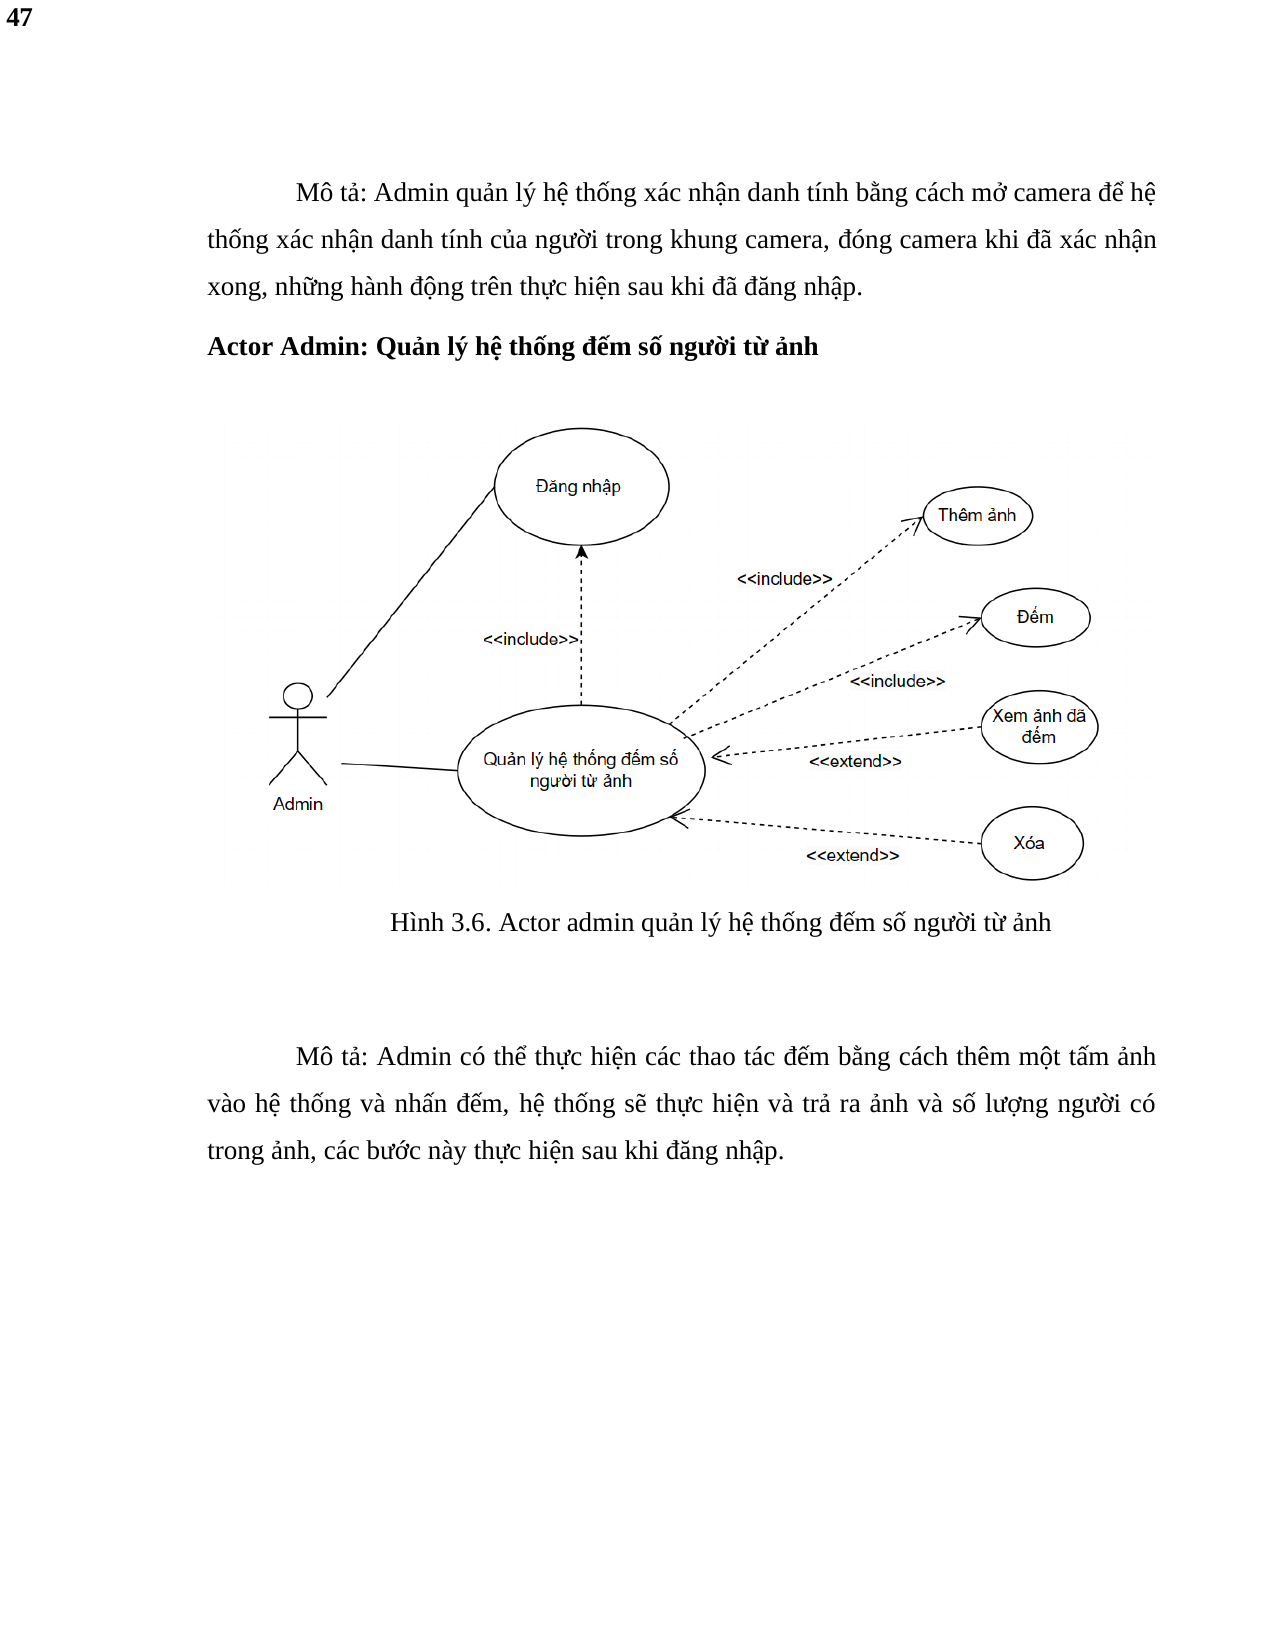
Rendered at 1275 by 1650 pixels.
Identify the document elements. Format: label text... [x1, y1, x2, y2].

text Mô tả: Admin có thể thực hiện các thao tác đếm bằng cách thêm một tấm ảnh vào hệ thống và nhấn đếm, hệ thống sẽ thực hiện và trả ra ảnh và số lượng người có trong ảnh, các bước này thực hiện sau khi đăng nhập. [207, 1041, 1157, 1165]
text Mô tả: Admin quản lý hệ thống xác nhận danh tính bằng cách mở camera để hệ thống xác nhận danh tính của người trong khung camera, đóng camera khi đã xác nhận xong, những hành động trên thực hiện sau khi đã đăng nhập. [207, 176, 1157, 301]
subtitle Actor Admin: Quản lý hệ thống đếm số người từ ảnh [207, 330, 1244, 361]
picture [216, 423, 1156, 887]
text Hình 3.6. Actor admin quản lý hệ thống đếm số người từ ảnh [282, 907, 1156, 938]
